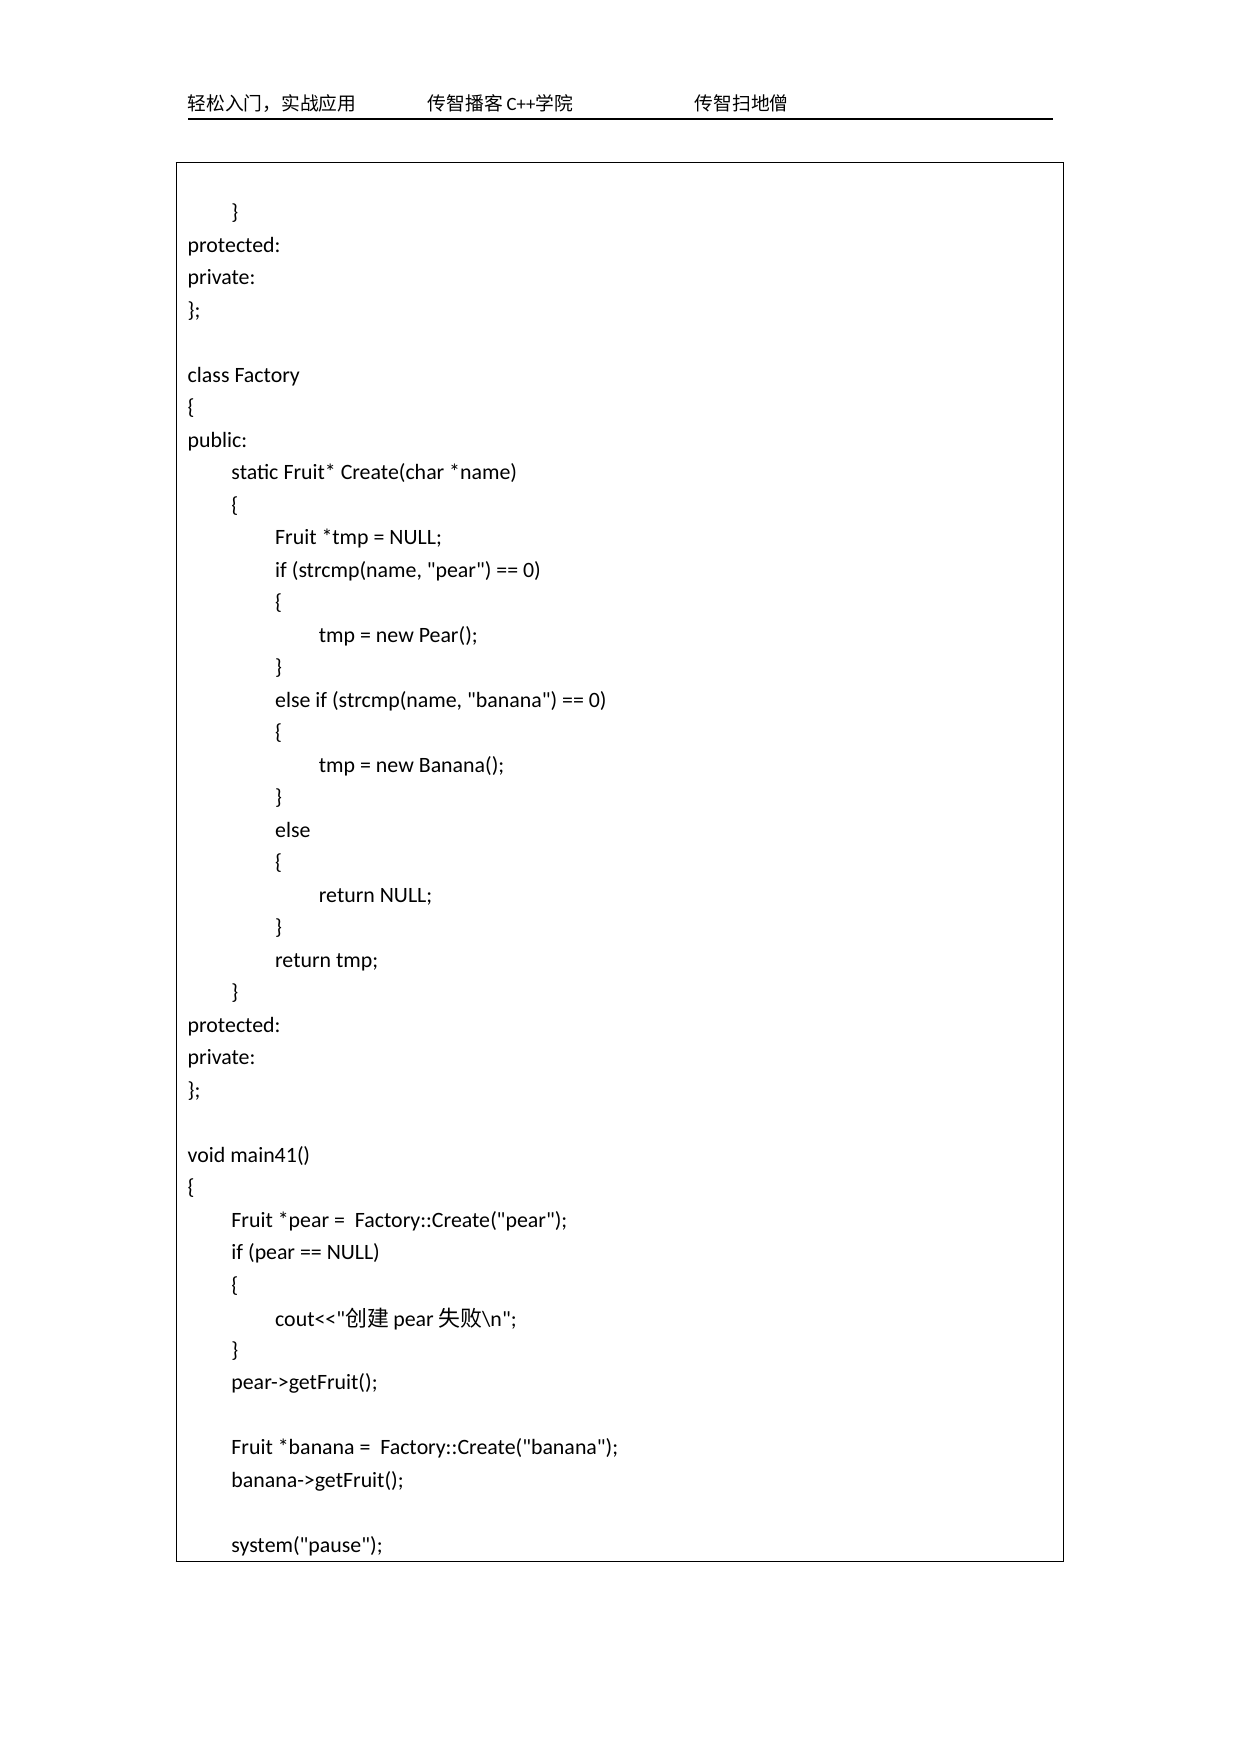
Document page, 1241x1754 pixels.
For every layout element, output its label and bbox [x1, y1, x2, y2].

table_header [177, 163, 1063, 1561]
